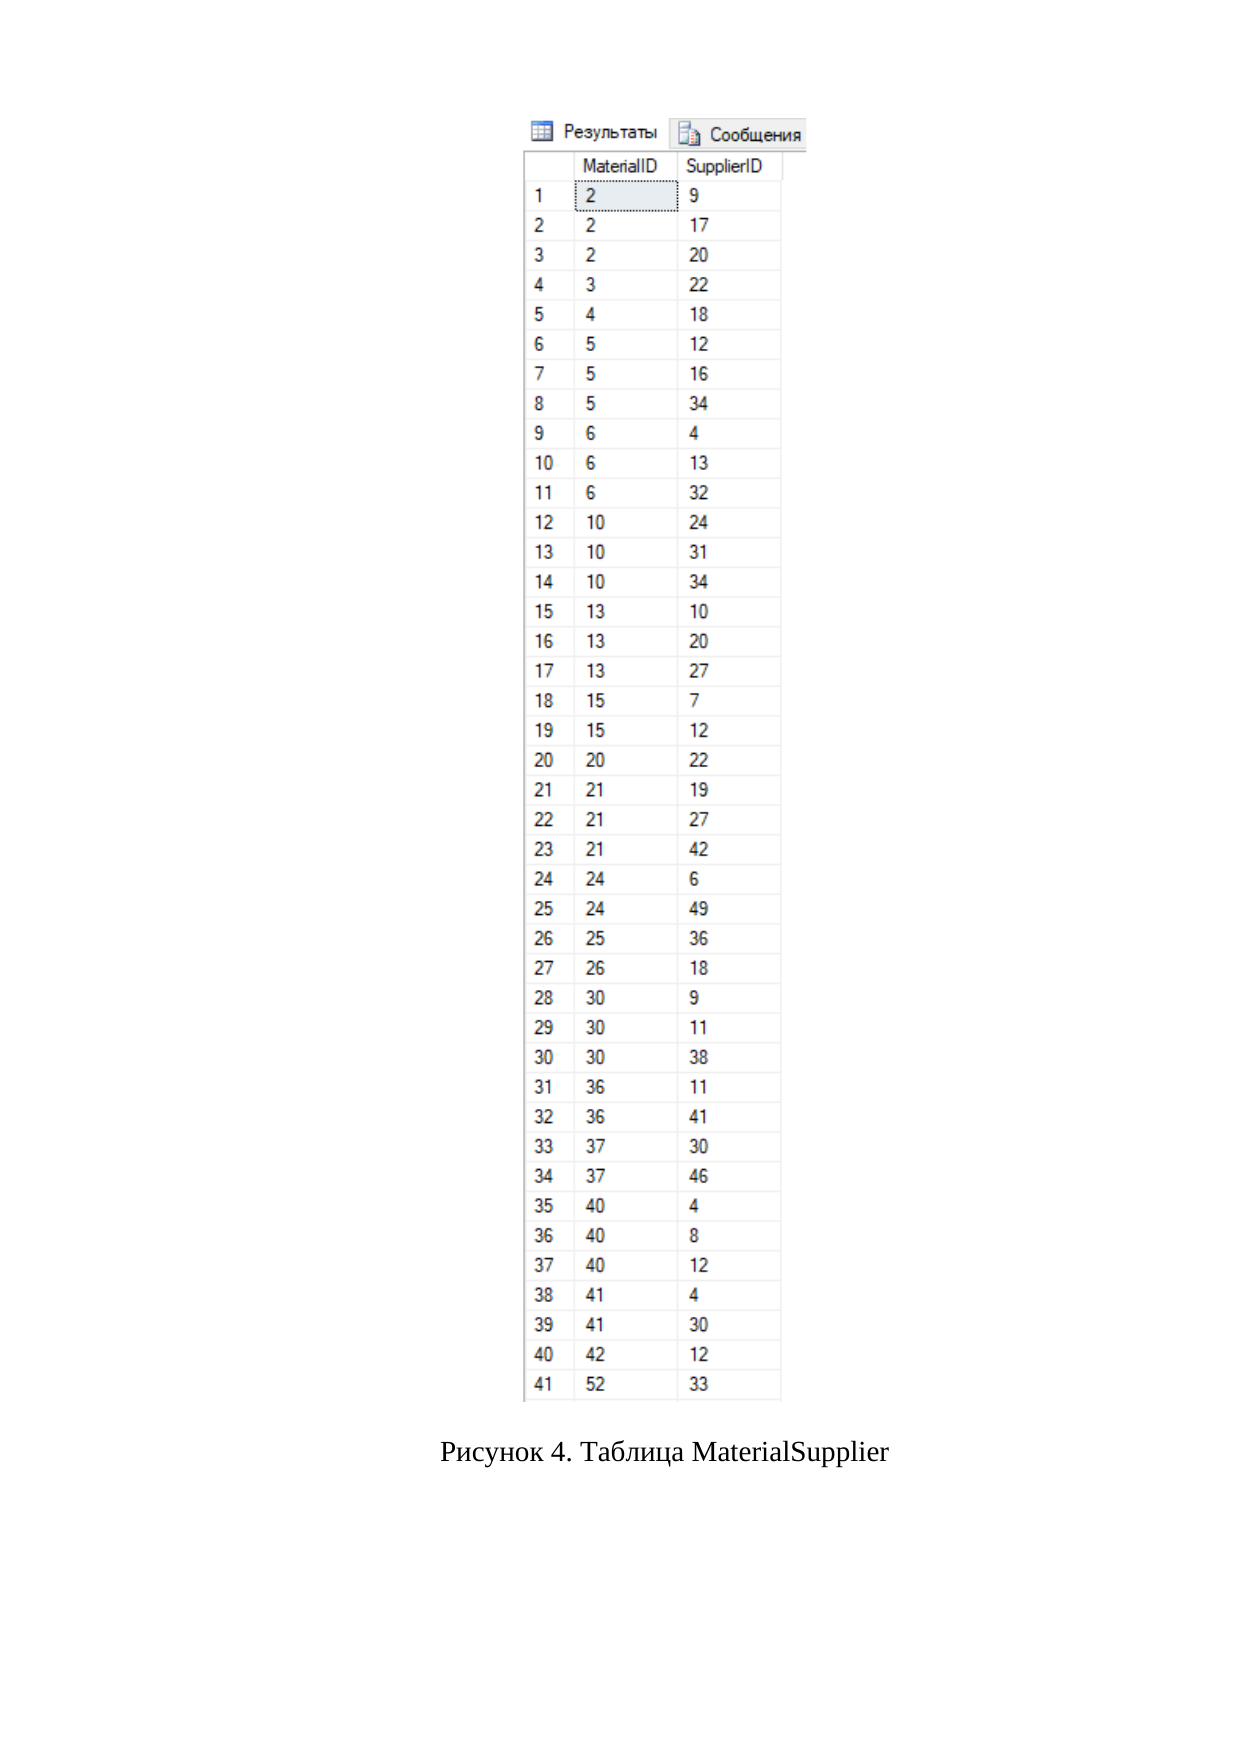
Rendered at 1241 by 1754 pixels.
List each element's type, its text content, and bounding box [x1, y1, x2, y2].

text Рисунок 4. Таблица MaterialSupplier [177, 1434, 1152, 1468]
picture [522, 118, 807, 1402]
